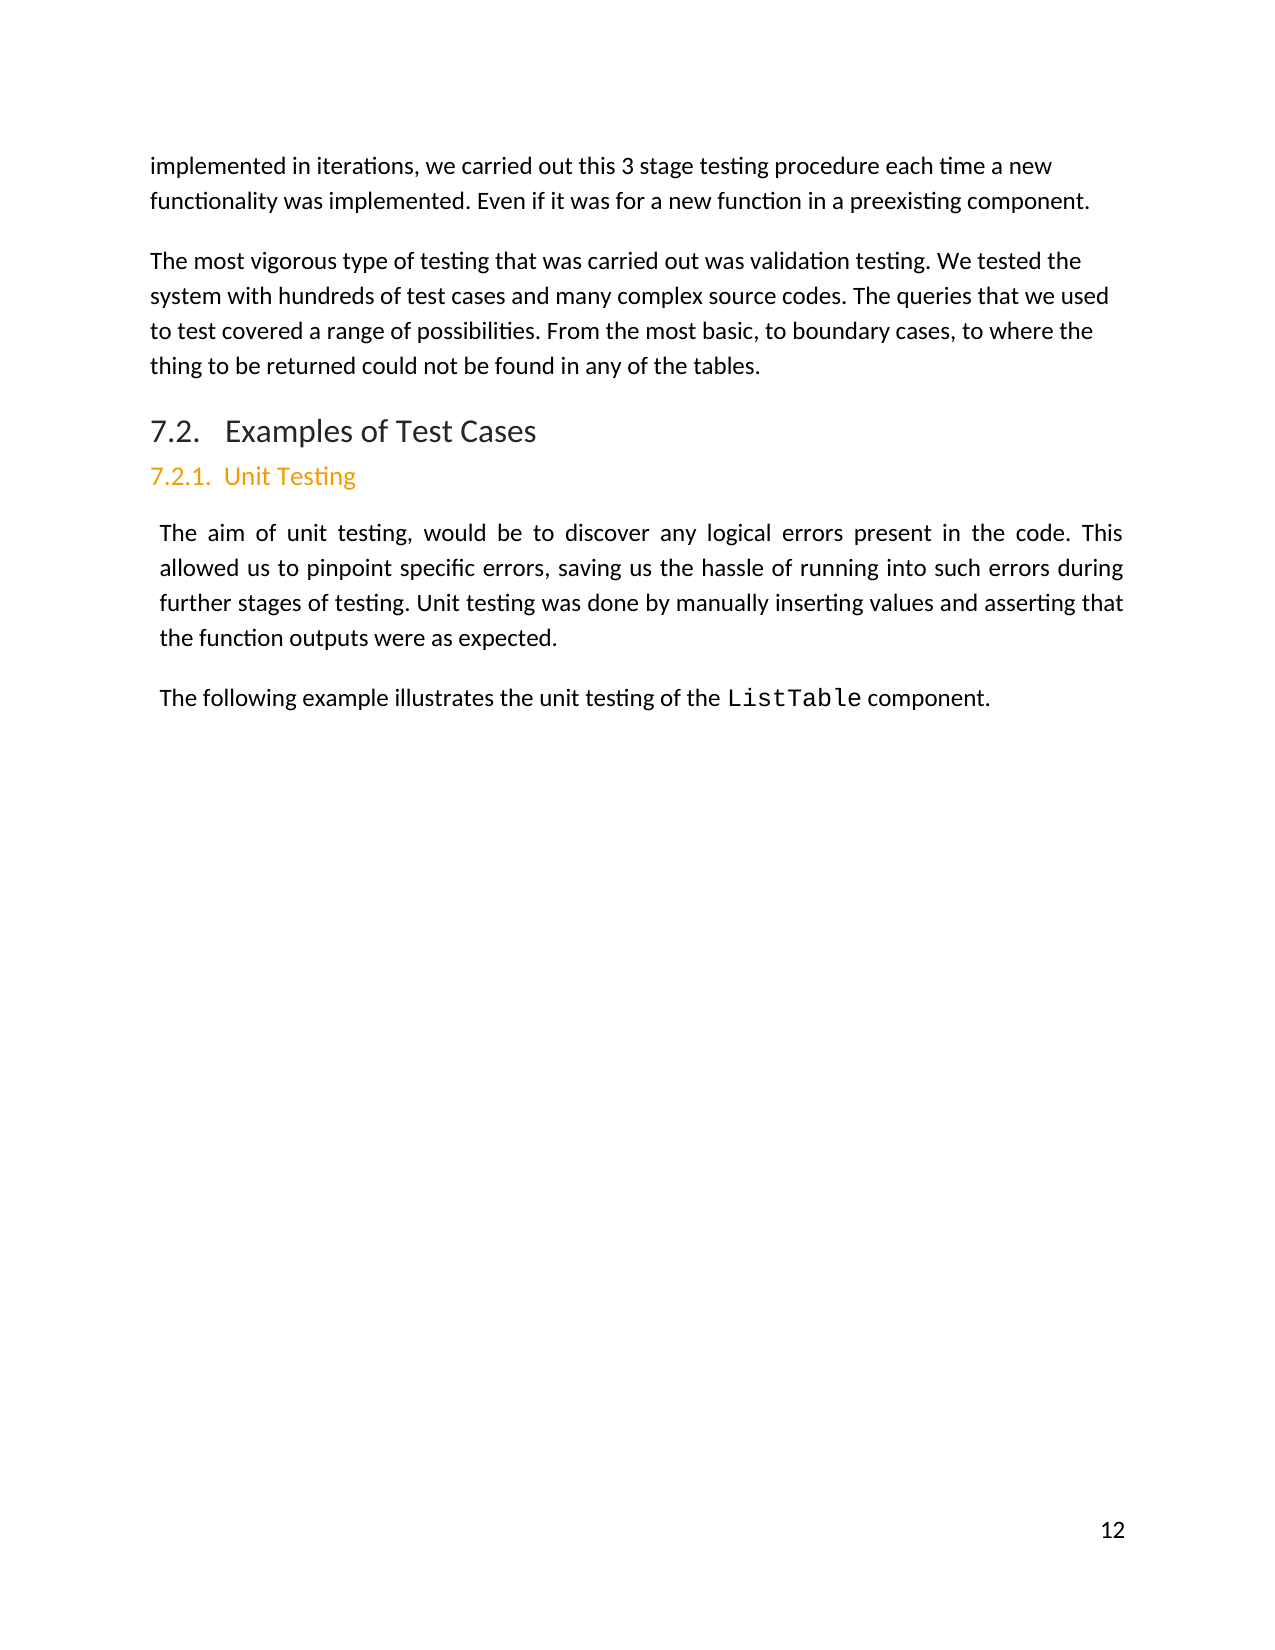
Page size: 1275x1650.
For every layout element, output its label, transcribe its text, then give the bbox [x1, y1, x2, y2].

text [150, 150, 1125, 216]
text The following example illustrates the unit testing of the ListTable component. [159, 682, 1125, 714]
text The aim of unit testing, would be to discover any logical errors present in the code. This allowed us to pinpoint specific errors, saving us the hassle of running into such errors during further stages of testing. Unit testing was done by manually inserting values and asserting that the function outputs were as expected. [159, 517, 1125, 653]
subtitle Examples of Test Cases [150, 410, 1125, 451]
text The most vigorous type of testing that was carried out was validation testing. We tested the system with hundreds of test cases and many complex source codes. The queries that we used to test covered a range of possibilities. From the most basic, to boundary cases, to where the thing to be returned could not be found in any of the tables. [150, 245, 1125, 381]
subtitle Unit Testing [150, 459, 1125, 492]
